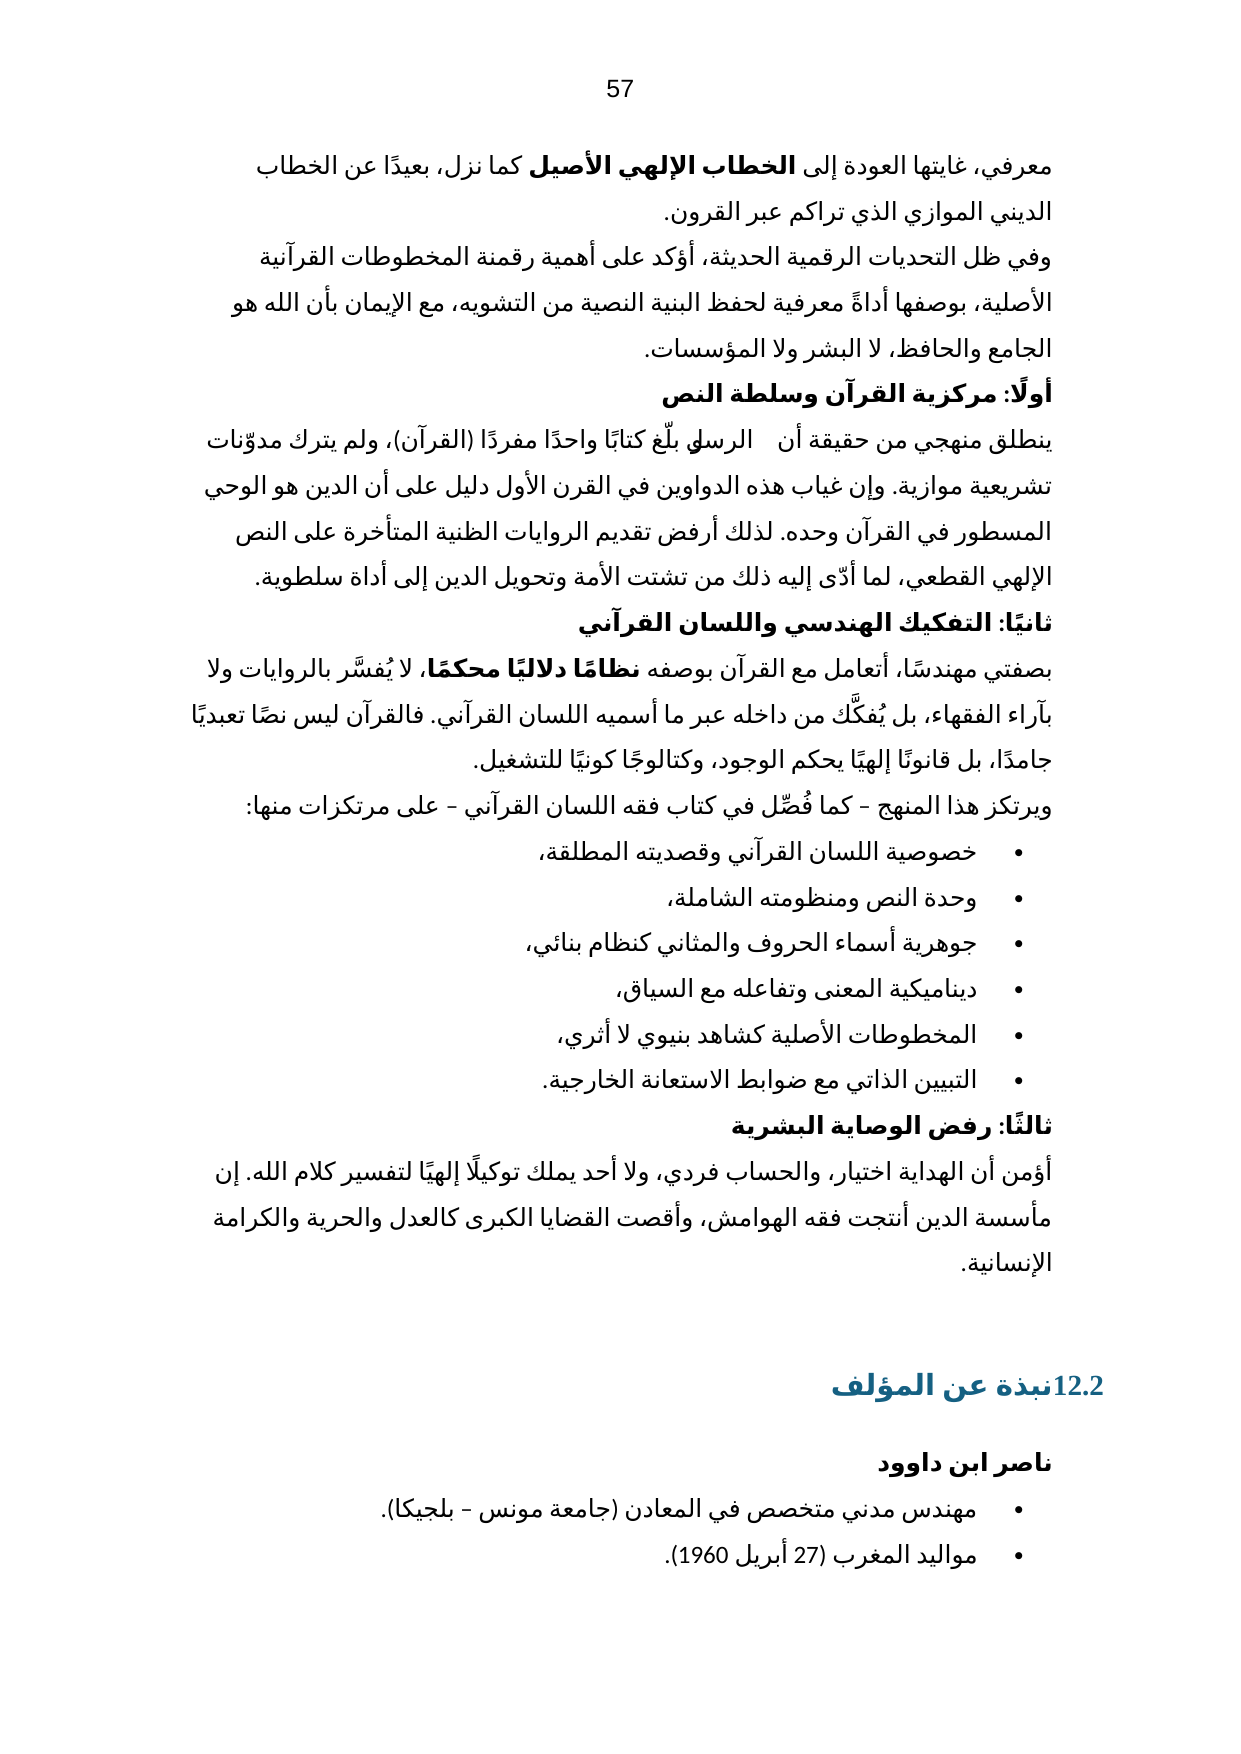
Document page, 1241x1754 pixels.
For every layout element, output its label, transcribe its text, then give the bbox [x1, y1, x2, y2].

text ينطلق منهجي من حقيقة أن الرسول ﷺ بلّغ كتابًا واحدًا مفردًا (القرآن)، ولم يترك مدوّنات تشريعية موازية. وإن غياب هذه الدواوين في القرن الأول دليل على أن الدين هو الوحي المسطور في القرآن وحده. لذلك أرفض تقديم الروايات الظنية المتأخرة على النص الإلهي القطعي، لما أدّى إليه ذلك من تشتت الأمة وتحويل الدين إلى أداة سلطوية. [187, 424, 1053, 592]
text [187, 150, 1053, 226]
list مهندس مدني متخصص في المعادن (جامعة مونس – بلجيكا). [187, 1493, 1015, 1524]
text ثالثًا: رفض الوصاية البشرية [187, 1110, 1053, 1141]
text أؤمن أن الهداية اختيار، والحساب فردي، ولا أحد يملك توكيلًا إلهيًا لتفسير كلام الله. إن مأسسة الدين أنتجت فقه الهوامش، وأقصت القضايا الكبرى كالعدل والحرية والكرامة الإنسانية. [187, 1156, 1053, 1278]
text وفي ظل التحديات الرقمية الحديثة، أؤكد على أهمية رقمنة المخطوطات القرآنية الأصلية، بوصفها أداةً معرفية لحفظ البنية النصية من التشويه، مع الإيمان بأن الله هو الجامع والحافظ، لا البشر ولا المؤسسات. [187, 241, 1053, 363]
subtitle نبذة عن المؤلف [187, 1368, 1053, 1402]
text أولًا: مركزية القرآن وسلطة النص [187, 379, 1053, 409]
list التبيين الذاتي مع ضوابط الاستعانة الخارجية. [187, 1064, 1015, 1095]
list مواليد المغرب (27 أبريل 1960). [187, 1539, 1015, 1569]
list وحدة النص ومنظومته الشاملة، [187, 882, 1015, 912]
list خصوصية اللسان القرآني وقصديته المطلقة، [187, 836, 1015, 866]
list ديناميكية المعنى وتفاعله مع السياق، [187, 973, 1015, 1004]
text ثانيًا: التفكيك الهندسي واللسان القرآني [187, 607, 1053, 638]
text بصفتي مهندسًا، أتعامل مع القرآن بوصفه نظامًا دلاليًا محكمًا، لا يُفسَّر بالروايات ولا بآراء الفقهاء، بل يُفكَّك من داخله عبر ما أسميه اللسان القرآني. فالقرآن ليس نصًا تعبديًا جامدًا، بل قانونًا إلهيًا يحكم الوجود، وكتالوجًا كونيًا للتشغيل. [187, 653, 1053, 775]
text ناصر ابن داوود [187, 1448, 1053, 1478]
list جوهرية أسماء الحروف والمثاني كنظام بنائي، [187, 927, 1015, 958]
list المخطوطات الأصلية كشاهد بنيوي لا أثري، [187, 1019, 1015, 1049]
text ويرتكز هذا المنهج – كما فُصِّل في كتاب فقه اللسان القرآني – على مرتكزات منها: [187, 790, 1053, 821]
